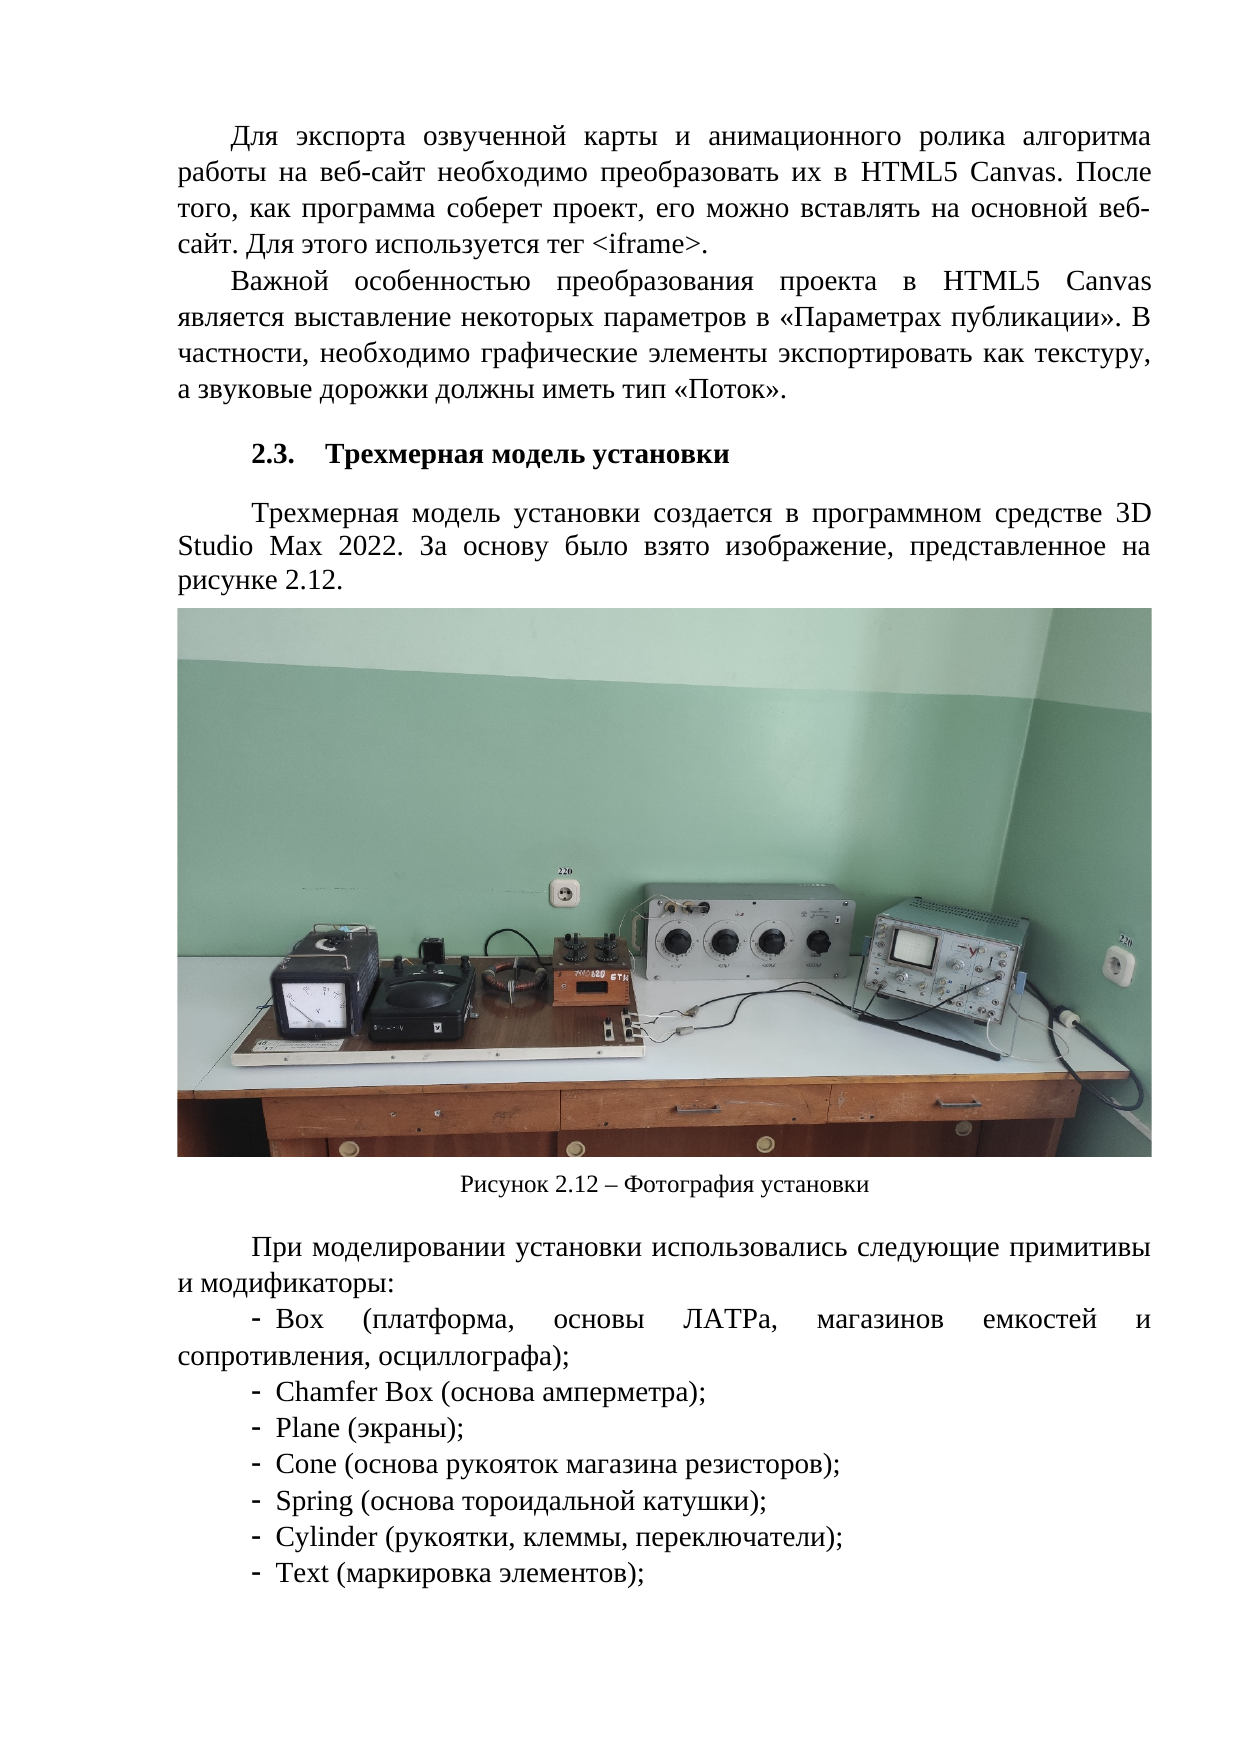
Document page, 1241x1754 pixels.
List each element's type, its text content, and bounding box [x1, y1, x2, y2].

list Cone (основа рукояток магазина резисторов); [177, 1446, 1152, 1480]
text При моделировании установки использовались следующие примитивы и модификаторы: [177, 1229, 1152, 1299]
text Для экспорта озвученной карты и анимационного ролика алгоритма работы на веб-сайт необходимо преобразовать их в HTML5 Canvas. После того, как программа соберет проект, его можно вставлять на основной веб-сайт. Для этого используется тег <iframe>. [177, 118, 1152, 260]
subtitle Трехмерная модель установки [177, 436, 1152, 470]
list Chamfer Box (основа амперметра); [177, 1374, 1152, 1407]
text Важной особенностью преобразования проекта в HTML5 Canvas является выставление некоторых параметров в «Параметрах публикации». В частности, необходимо графические элементы экспортировать как текстуру, а звуковые дорожки должны иметь тип «Поток». [177, 263, 1152, 405]
text Трехмерная модель установки создается в программном средстве 3D Studio Max 2022. За основу было взято изображение, представленное на рисунке 2.12. [177, 495, 1152, 596]
list Box (платформа, основы ЛАТРа, магазинов емкостей и сопротивления, осциллографа); [177, 1301, 1152, 1371]
picture [177, 608, 1152, 1157]
list Plane (экраны); [177, 1410, 1152, 1444]
list Text (маркировка элементов); [177, 1555, 1152, 1589]
list Spring (основа тороидальной катушки); [177, 1483, 1152, 1516]
text Рисунок 2.12 – Фотография установки [177, 1169, 1152, 1198]
list Cylinder (рукоятки, клеммы, переключатели); [177, 1519, 1152, 1552]
